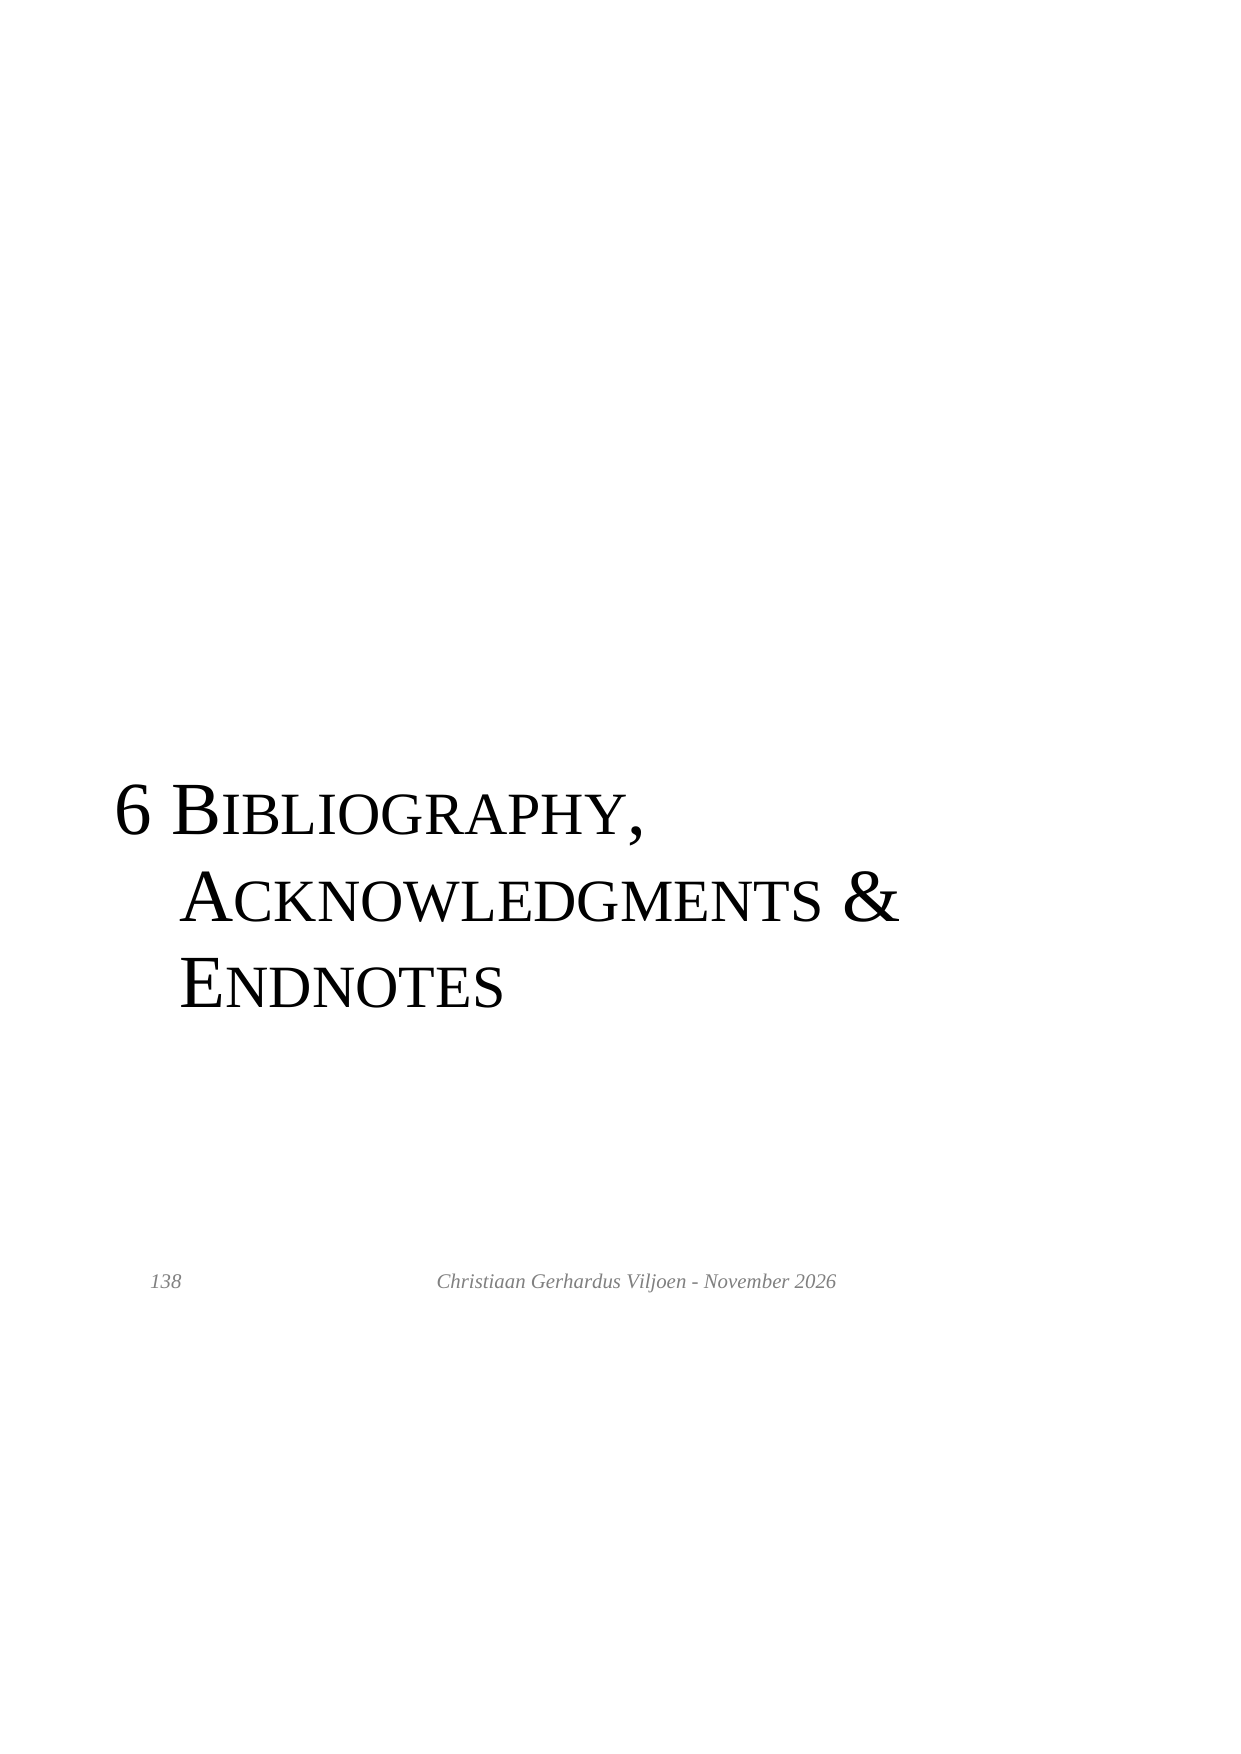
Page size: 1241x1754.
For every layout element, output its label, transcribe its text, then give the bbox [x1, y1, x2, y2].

subtitle Bibliography, Acknowledgments & Endnotes [114, 764, 1090, 1023]
